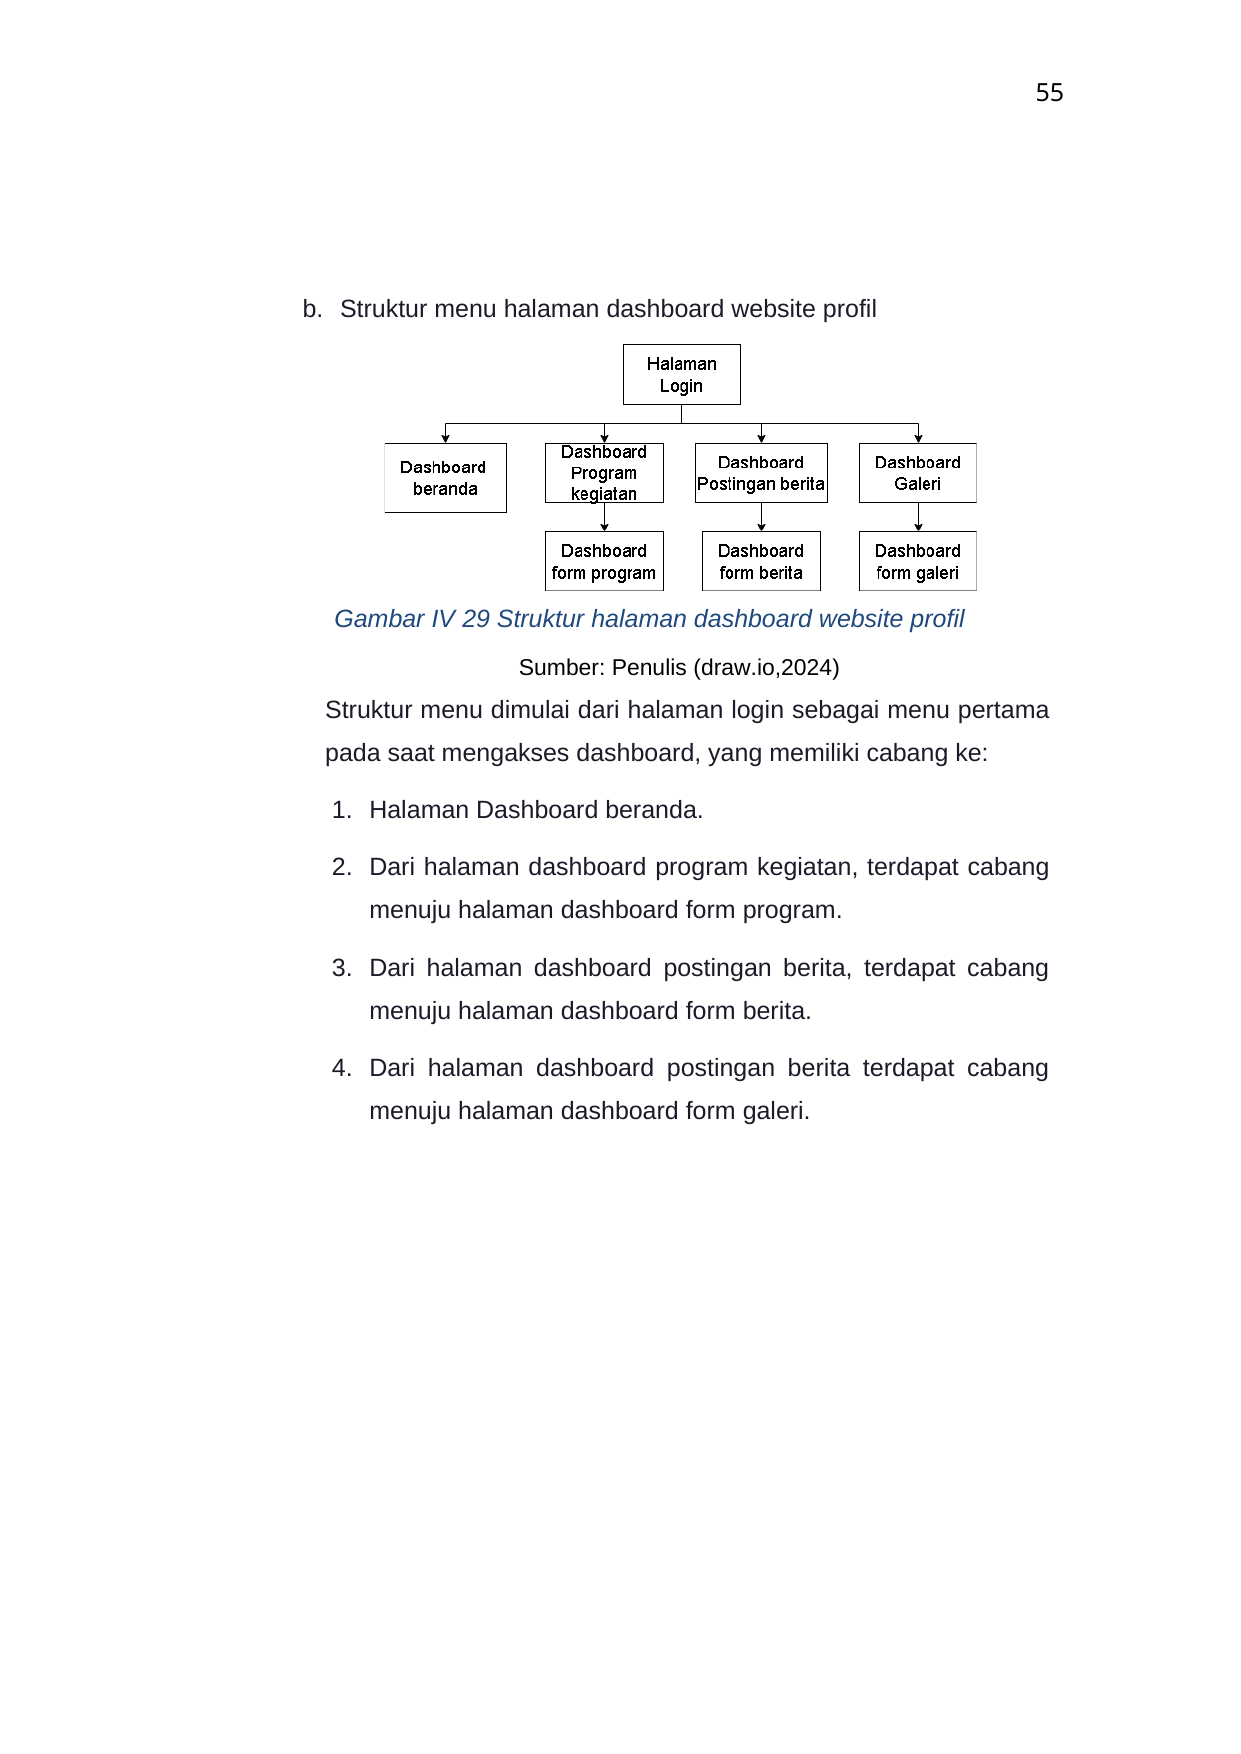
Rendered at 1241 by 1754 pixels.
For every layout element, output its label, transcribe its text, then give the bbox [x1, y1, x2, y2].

list Sumber: Penulis (draw.io,2024) [295, 654, 1063, 680]
picture [384, 344, 977, 591]
list Dari halaman dashboard postingan berita terdapat cabang menuju halaman dashboard form galeri. [332, 1053, 1050, 1125]
list Dari halaman dashboard postingan berita, terdapat cabang menuju halaman dashboard form berita. [332, 953, 1050, 1024]
list Halaman Dashboard beranda. [332, 795, 1050, 824]
list Struktur menu halaman dashboard website profil [302, 293, 1050, 322]
list Dari halaman dashboard program kegiatan, terdapat cabang menuju halaman dashboard form program. [332, 852, 1050, 924]
text Struktur menu dimulai dari halaman login sebagai menu pertama pada saat mengakses dashboard, yang memiliki cabang ke: [325, 694, 1050, 766]
